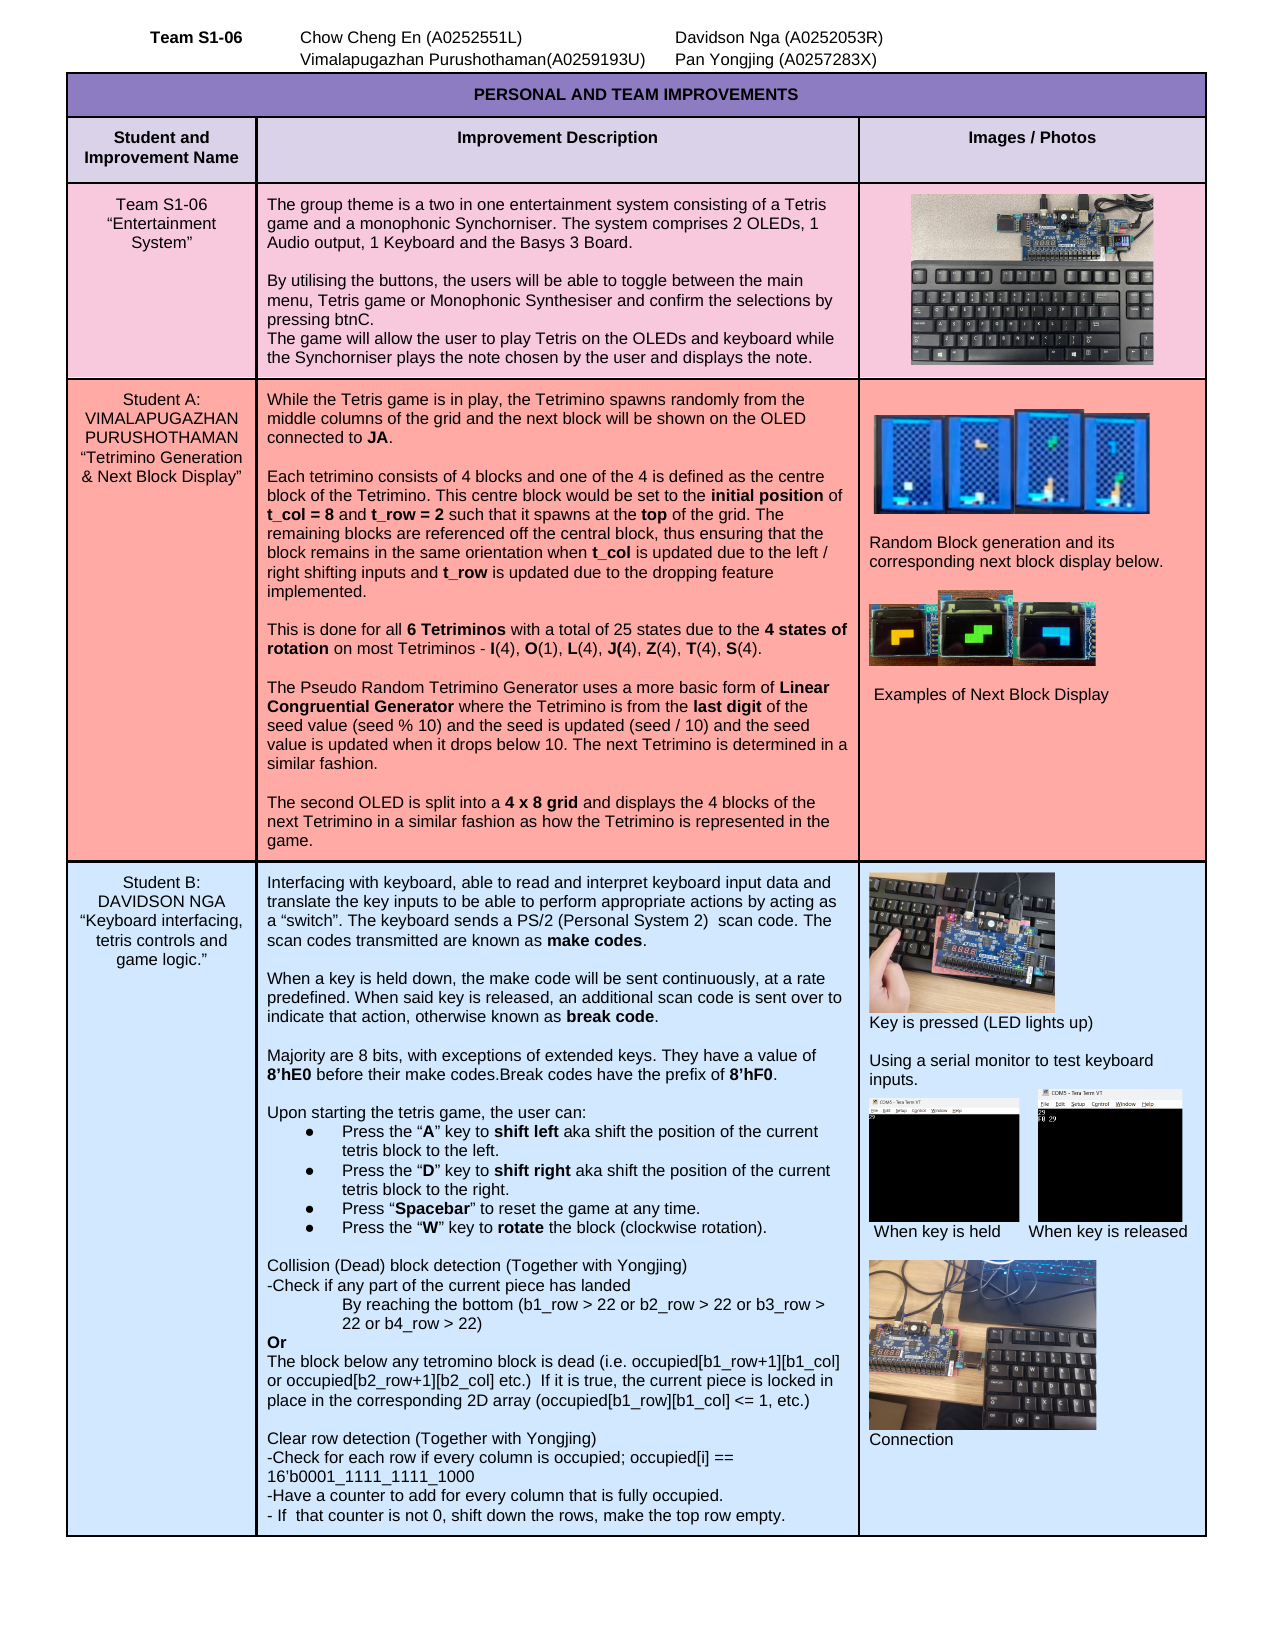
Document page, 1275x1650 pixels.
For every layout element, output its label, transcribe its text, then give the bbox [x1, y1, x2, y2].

text Vimalapugazhan Purushothaman(A0259193U) Pan Yongjing (A0257283X) [225, 50, 1125, 69]
table_cell Improvement Description [258, 118, 858, 182]
text Team S1-06 Chow Cheng En (A0252551L) Davidson Nga (A0252053R) [150, 28, 1125, 47]
table_header PERSONAL AND TEAM IMPROVEMENTS [68, 74, 1205, 116]
table_cell Interfacing with keyboard, able to read and interpret keyboard input data and translate the key inputs to be able to perform appropriate actions by acting as a “switch”. The keyboard sends a PS/2 (Personal System 2) scan code. The scan codes transmitted are known as make codes. When a key is held down, the make code will be sent continuously, at a rate predefined. When said key is released, an additional scan code is sent over to indicate that action, otherwise known as break code. Majority are 8 bits, with exceptions of extended keys. They have a value of 8’hE0 before their make codes.Break codes have the prefix of 8’hF0. Upon starting the tetris game, the user can: Press the “A” key to shift left aka shift the position of the current tetris block to the left. Press the “D” key to shift right aka shift the position of the current tetris block to the right. Press “Spacebar” to reset the game at any time. Press the “W” key to rotate the block (clockwise rotation). Collision (Dead) block detection (Together with Yongjing) -Check if any part of the current piece has landed By reaching the bottom (b1_row > 22 or b2_row > 22 or b3_row > 22 or b4_row > 22) Or The block below any tetromino block is dead (i.e. occupied[b1_row+1][b1_col] or occupied[b2_row+1][b2_col] etc.) If it is true, the current piece is locked in place in the corresponding 2D array (occupied[b1_row][b1_col] <= 1, etc.) Clear row detection (Together with Yongjing) -Check for each row if every column is occupied; occupied[i] == 16’b0001_1111_1111_1000 -Have a counter to add for every column that is fully occupied. - If that counter is not 0, shift down the rows, make the top row empty. [258, 863, 858, 1535]
table_cell Student A: VIMALAPUGAZHAN PURUSHOTHAMAN “Tetrimino Generation & Next Block Display” [68, 380, 255, 860]
picture [869, 590, 1096, 666]
table_cell Key is pressed (LED lights up) Using a serial monitor to test keyboard inputs. When key is held When key is released Connection [860, 863, 1205, 1535]
table_cell Random Block generation and its corresponding next block display below. Examples of Next Block Display [860, 380, 1205, 860]
table_cell Student and Improvement Name [68, 118, 255, 182]
table_cell The group theme is a two in one entertainment system consisting of a Tetris game and a monophonic Synchorniser. The system comprises 2 OLEDs, 1 Audio output, 1 Keyboard and the Basys 3 Board. By utilising the buttons, the users will be able to toggle between the main menu, Tetris game or Monophonic Synthesiser and confirm the selections by pressing btnC. The game will allow the user to play Tetris on the OLEDs and keyboard while the Synchorniser plays the note chosen by the user and displays the note. [258, 184, 858, 377]
table_cell Images / Photos [860, 118, 1205, 182]
picture [869, 1098, 1020, 1222]
picture [873, 409, 1150, 514]
picture [911, 194, 1154, 365]
table_cell While the Tetris game is in play, the Tetrimino spawns randomly from the middle columns of the grid and the next block will be shown on the OLED connected to JA. Each tetrimino consists of 4 blocks and one of the 4 is defined as the centre block of the Tetrimino. This centre block would be set to the initial position of t_col = 8 and t_row = 2 such that it spawns at the top of the grid. The remaining blocks are referenced off the central block, thus ensuring that the block remains in the same orientation when t_col is updated due to the left / right shifting inputs and t_row is updated due to the dropping feature implemented. This is done for all 6 Tetriminos with a total of 25 states due to the 4 states of rotation on most Tetriminos - I(4), O(1), L(4), J(4), Z(4), T(4), S(4). The Pseudo Random Tetrimino Generator uses a more basic form of Linear Congruential Generator where the Tetrimino is from the last digit of the seed value (seed % 10) and the seed is updated (seed / 10) and the seed value is updated when it drops below 10. The next Tetrimino is determined in a similar fashion. The second OLED is split into a 4 x 8 grid and displays the 4 blocks of the next Tetrimino in a similar fashion as how the Tetrimino is represented in the game. [258, 380, 858, 860]
table_cell Student B: DAVIDSON NGA “Keyboard interfacing, tetris controls and game logic.” [68, 863, 255, 1535]
picture [869, 1260, 1097, 1430]
picture [1038, 1089, 1183, 1222]
table_cell [860, 184, 1205, 377]
picture [870, 873, 1055, 1013]
table_cell Team S1-06 “Entertainment System” [68, 184, 255, 377]
